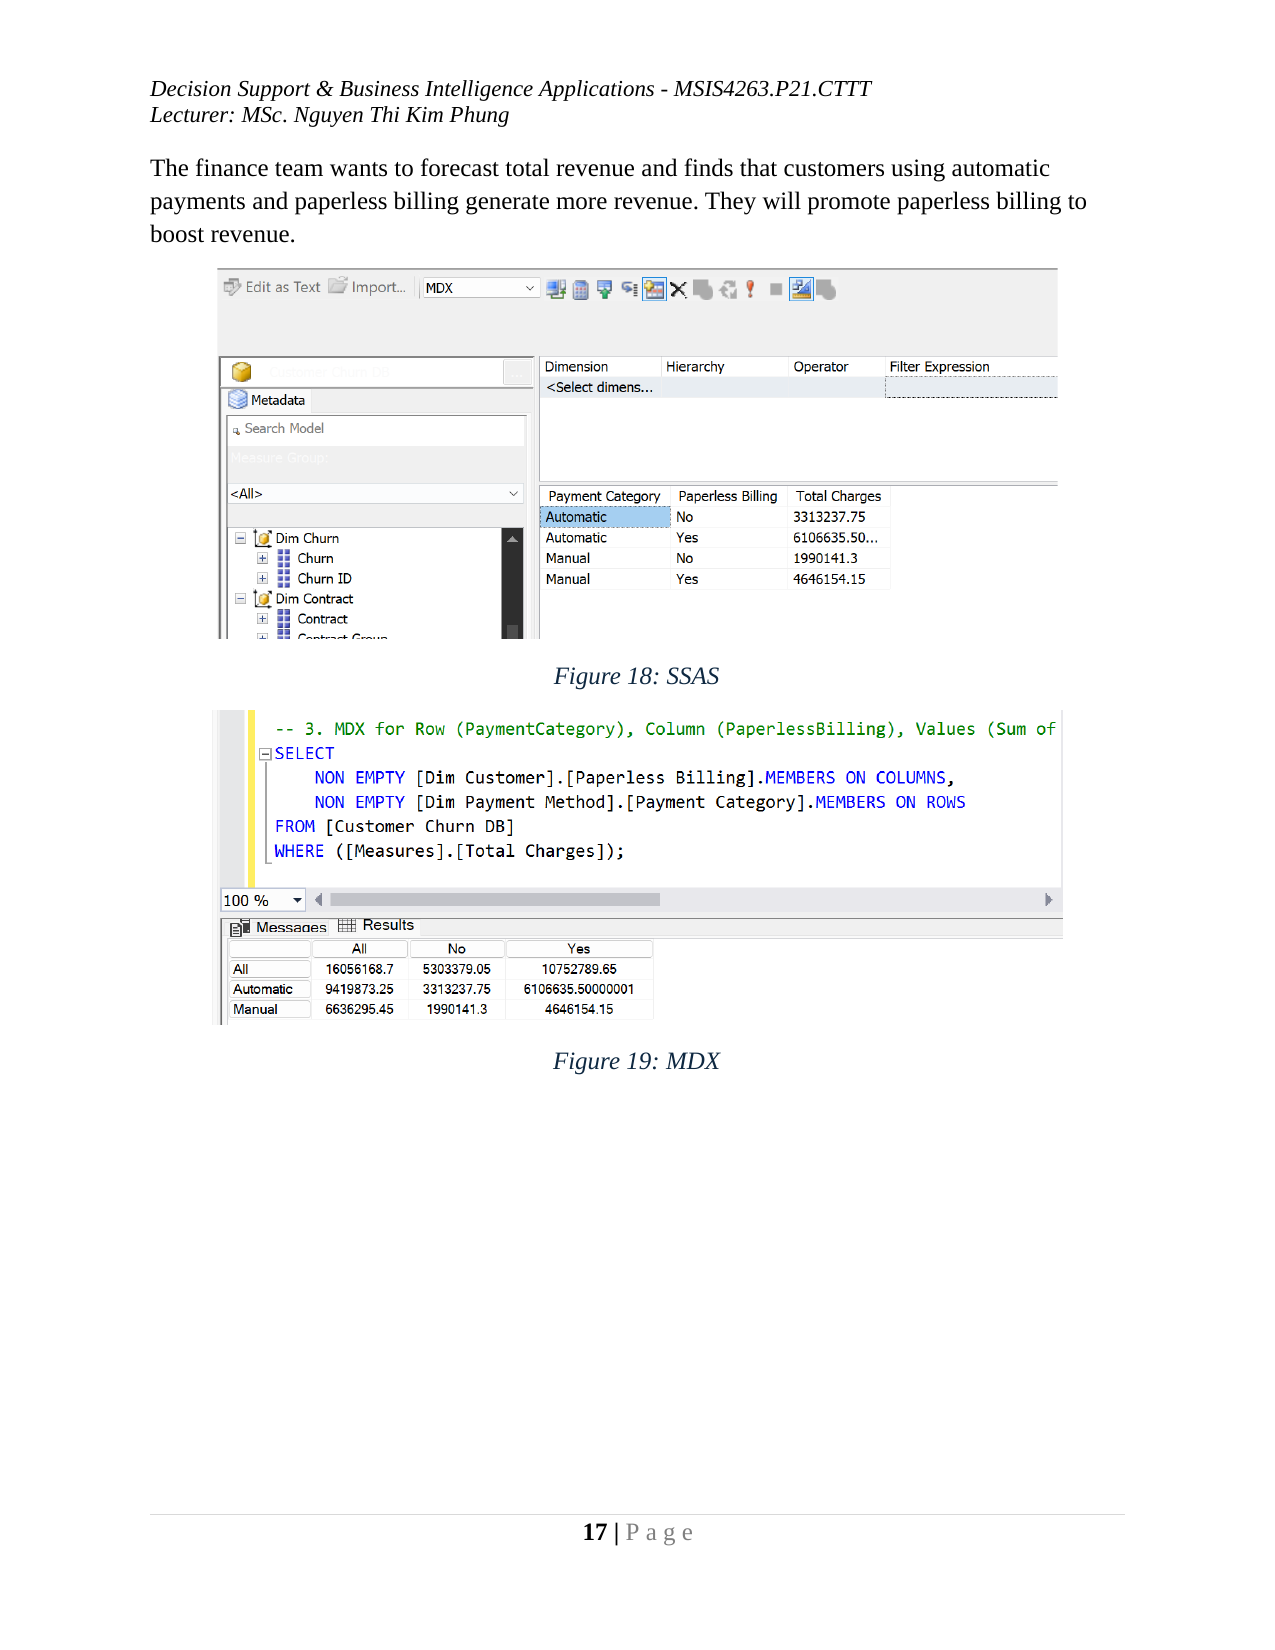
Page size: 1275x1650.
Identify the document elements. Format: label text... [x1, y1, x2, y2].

picture [212, 710, 1063, 1025]
text Figure 19: MDX [150, 1046, 1125, 1075]
picture [217, 268, 1058, 639]
text Figure 18: SSAS [150, 661, 1125, 689]
text The finance team wants to forecast total revenue and finds that customers using automatic payments and paperless billing generate more revenue. They will promote paperless billing to boost revenue. [150, 153, 1125, 247]
